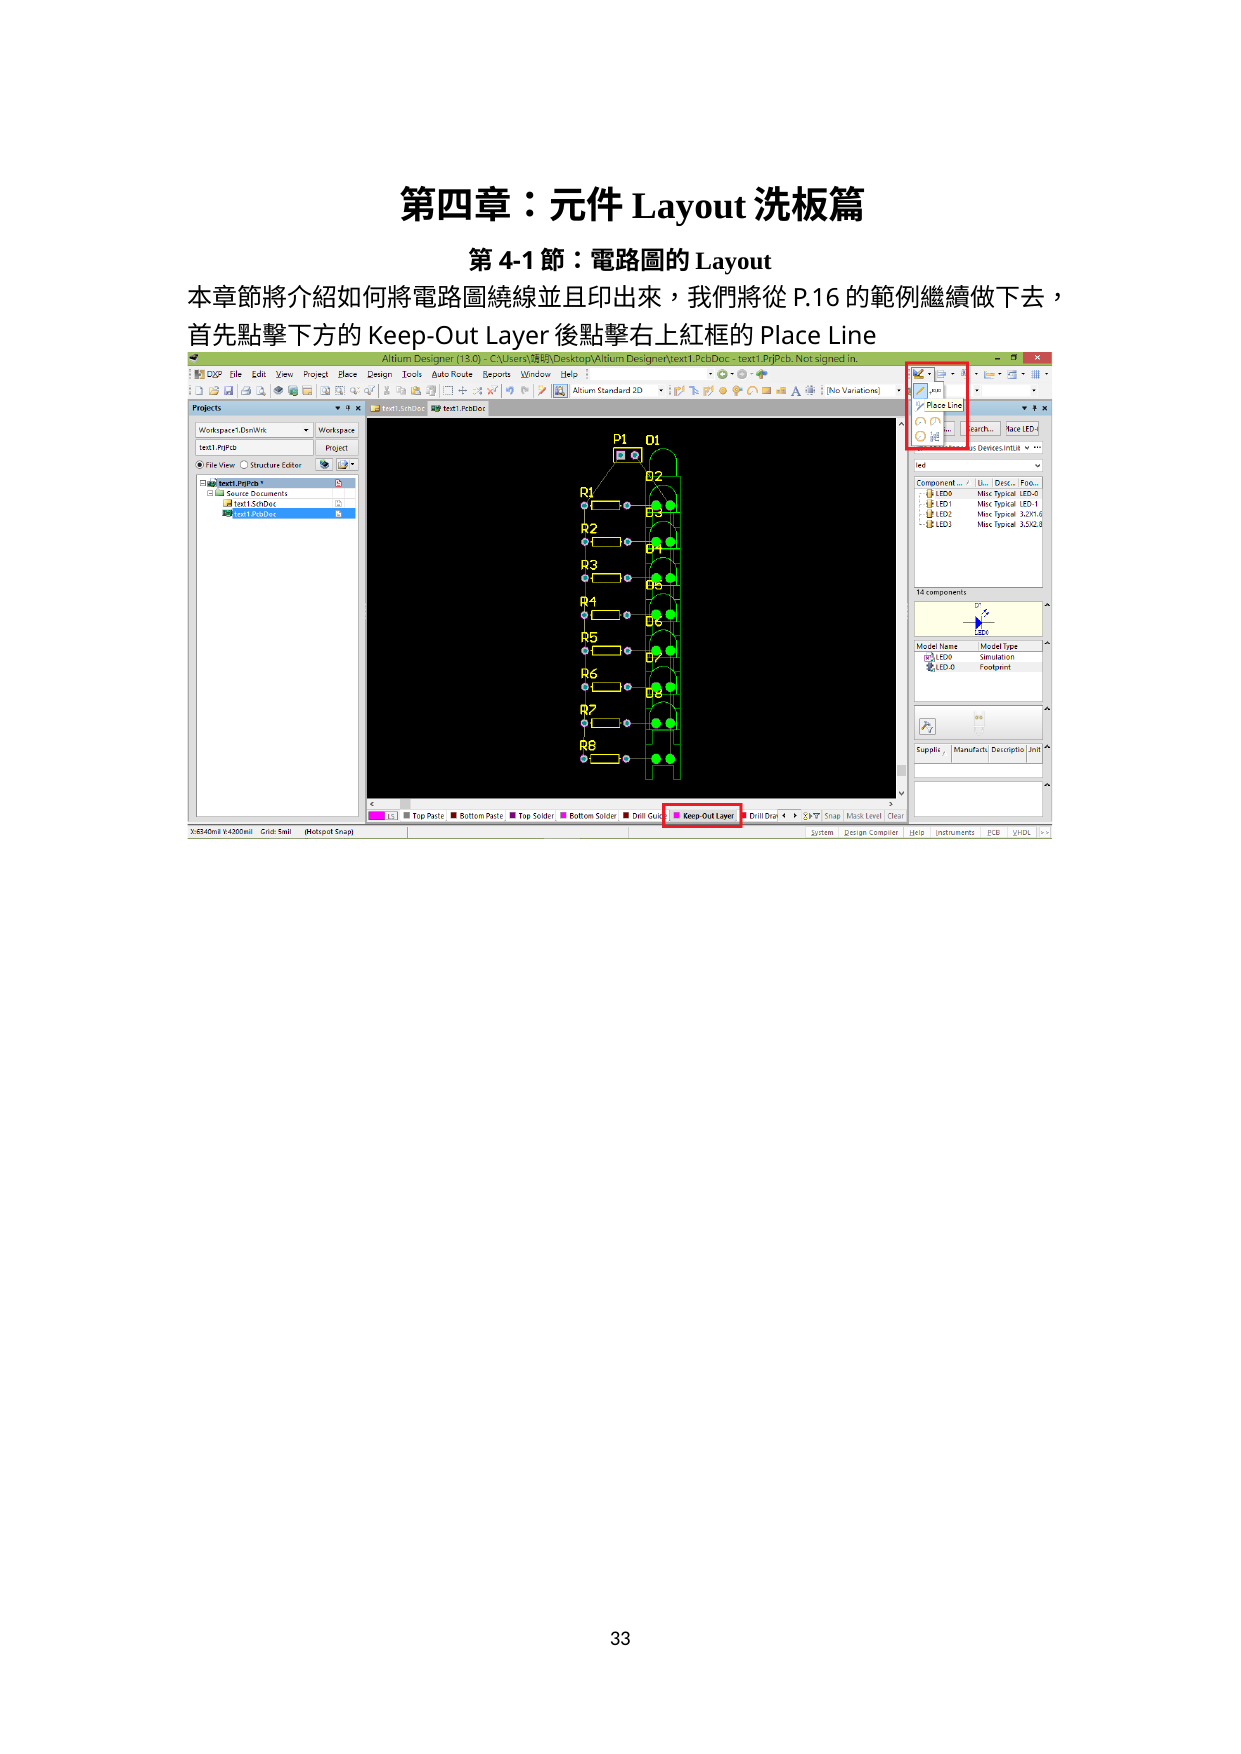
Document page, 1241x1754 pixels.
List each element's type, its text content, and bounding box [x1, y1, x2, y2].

subtitle 第4-1節：電路圖的Layout [187, 239, 1053, 277]
text 本章節將介紹如何將電路圖繞線並且印出來，我們將從P.16的範例繼續做下去，首先點擊下方的Keep-Out Layer後點擊右上紅框的Place Line [187, 277, 1053, 352]
subtitle 第四章：元件Layout洗板篇 [212, 164, 1053, 239]
picture [187, 352, 1053, 839]
